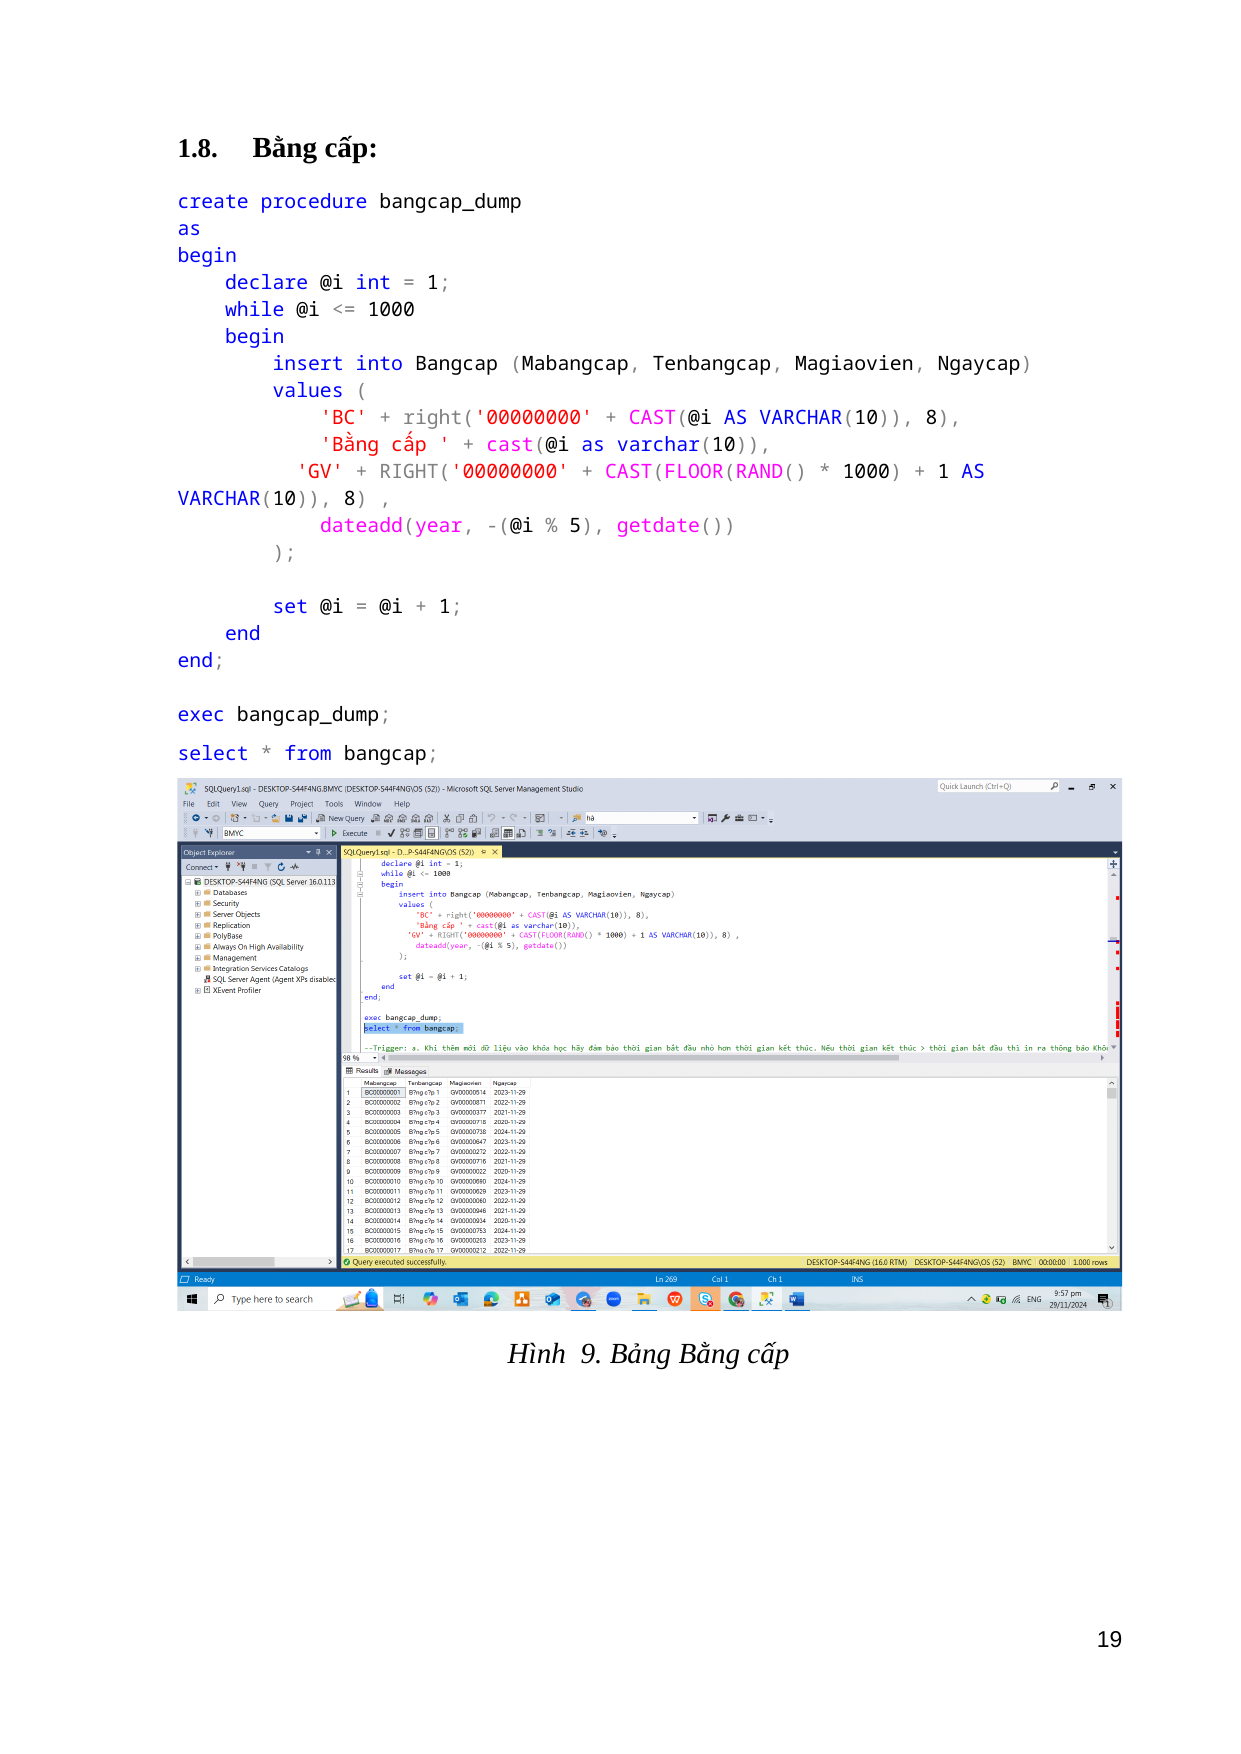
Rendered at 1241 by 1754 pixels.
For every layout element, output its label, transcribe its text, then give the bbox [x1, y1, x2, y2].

text 'BC' + right('00000000' + CAST(@i AS VARCHAR(10)), 8), [177, 403, 1122, 430]
text end; [177, 646, 1122, 673]
text set @i = @i + 1; [177, 592, 1122, 619]
text Hình 9. Bảng Bằng cấp [177, 1336, 1122, 1369]
text 'GV' + RIGHT('00000000' + CAST(FLOOR(RAND() * 1000) + 1 AS VARCHAR(10)), 8) , [177, 457, 1122, 511]
subtitle Bằng cấp: [177, 131, 1122, 164]
text declare @i int = 1; [177, 268, 1122, 295]
text create procedure bangcap_dump [177, 187, 1122, 214]
text end [177, 619, 1122, 646]
text exec bangcap_dump; [177, 700, 1122, 727]
text insert into Bangcap (Mabangcap, Tenbangcap, Magiaovien, Ngaycap) [177, 349, 1122, 376]
text while @i <= 1000 [177, 295, 1122, 322]
text ); [177, 538, 1122, 565]
text as [177, 214, 1122, 241]
text select * from bangcap; [177, 739, 1122, 766]
text dateadd(year, -(@i % 5), getdate()) [177, 511, 1122, 538]
picture [177, 778, 1123, 1311]
text begin [177, 322, 1122, 349]
text 'Bằng cấp ' + cast(@i as varchar(10)), [177, 430, 1122, 457]
text begin [177, 241, 1122, 268]
text values ( [177, 376, 1122, 403]
